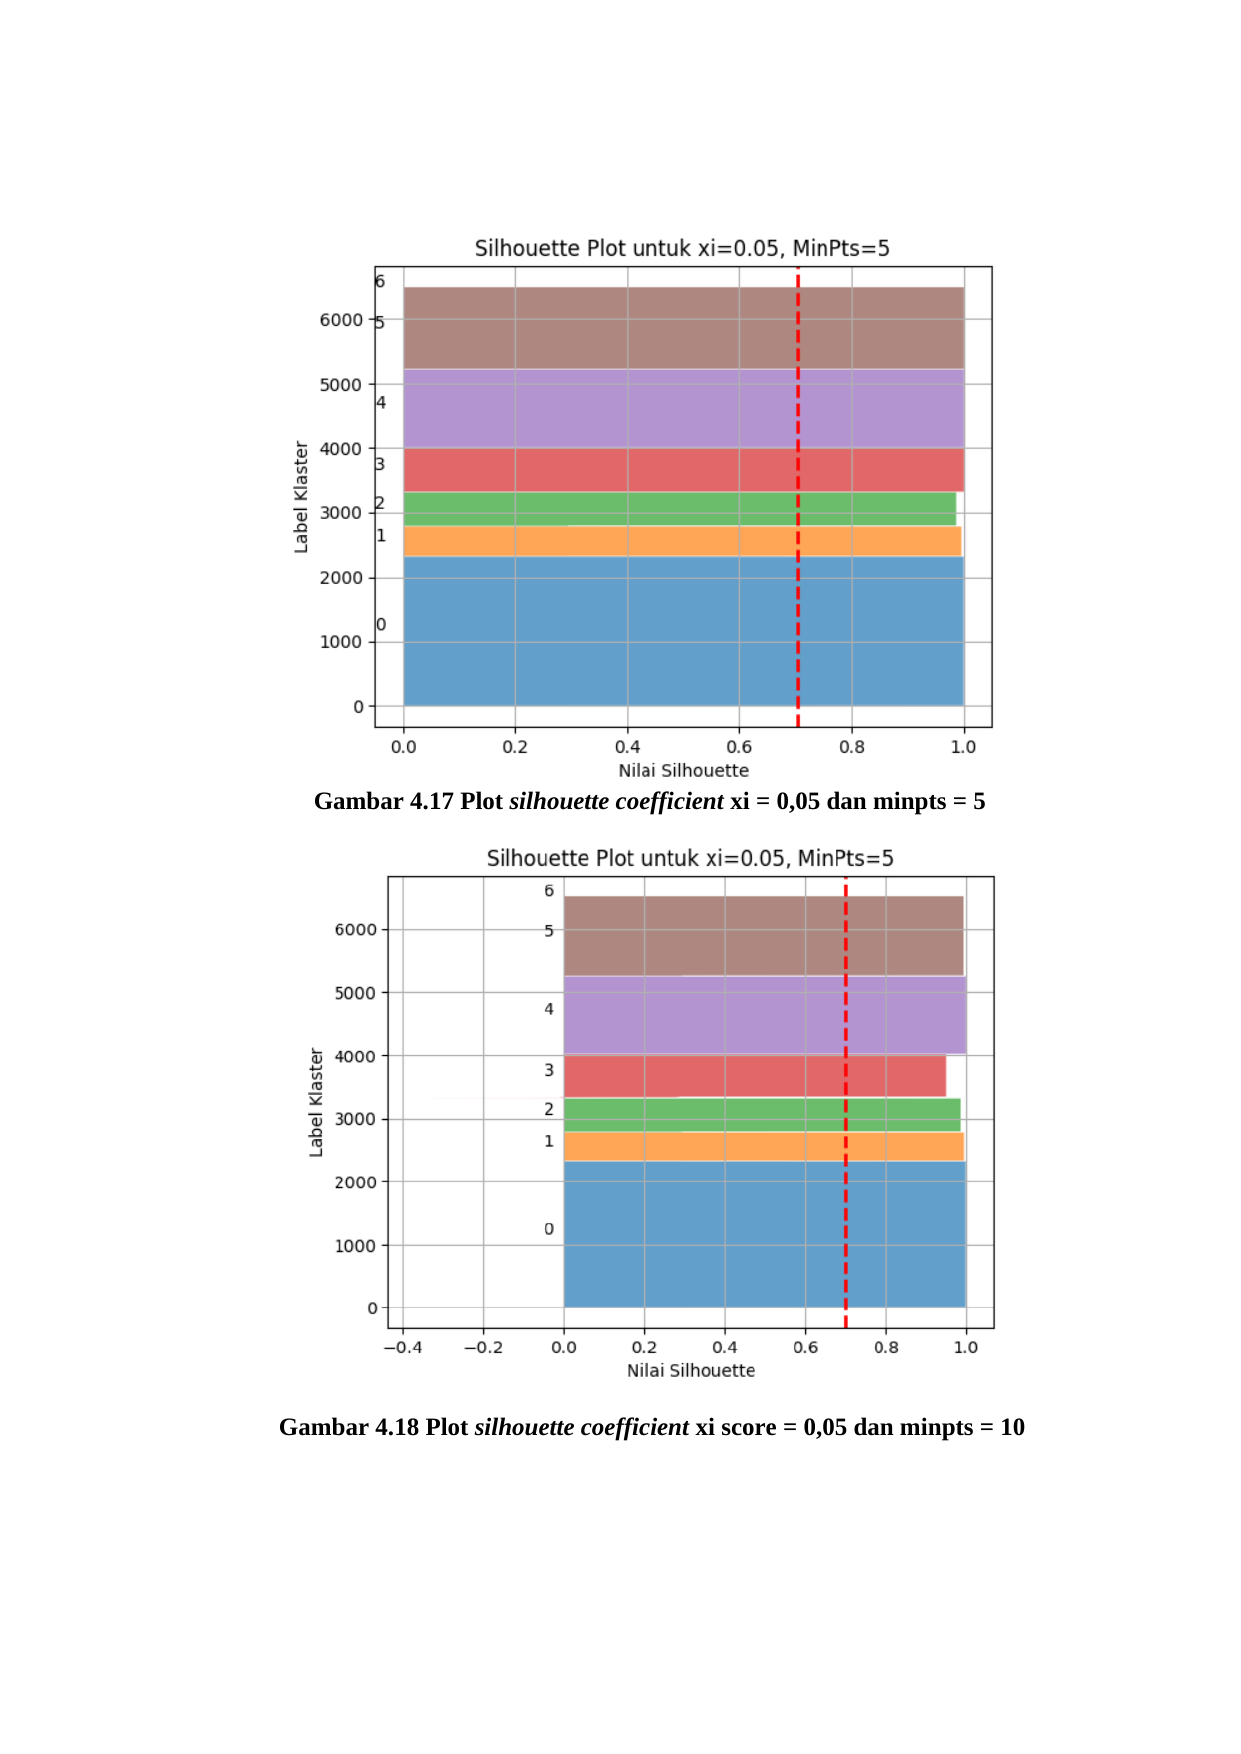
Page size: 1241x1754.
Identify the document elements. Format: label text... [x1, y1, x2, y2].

picture [297, 843, 1002, 1392]
picture [287, 236, 1002, 787]
